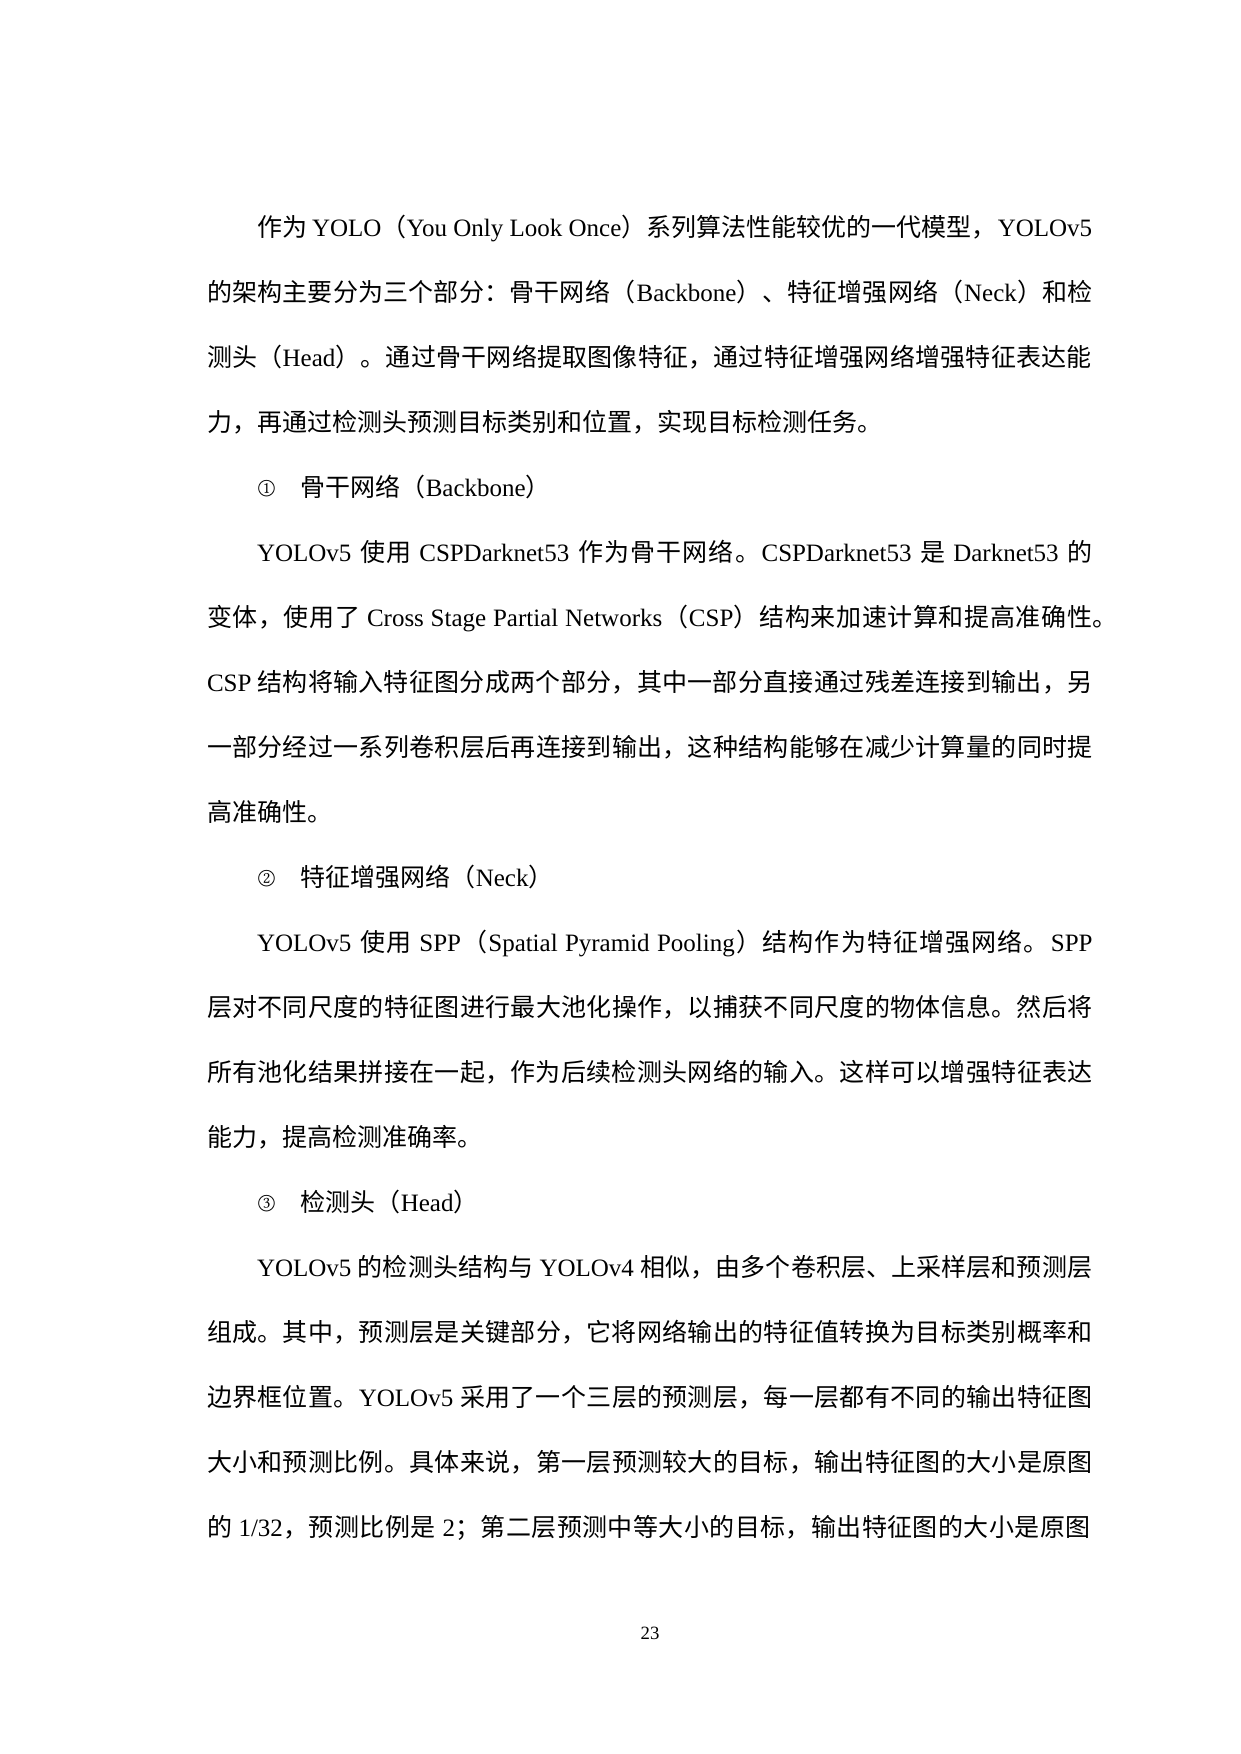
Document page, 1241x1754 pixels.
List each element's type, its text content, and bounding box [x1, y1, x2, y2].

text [207, 1233, 1092, 1558]
text YOLOv5 使用 SPP（Spatial Pyramid Pooling）结构作为特征增强网络。SPP 层对不同尺度的特征图进行最大池化操作，以捕获不同尺度的物体信息。然后将所有池化结果拼接在一起，作为后续检测头网络的输入。这样可以增强特征表达能力，提高检测准确率。 [207, 908, 1092, 1168]
list 骨干网络（Backbone） [257, 453, 1092, 518]
list 特征增强网络（Neck） [257, 843, 1092, 908]
list 检测头（Head） [257, 1168, 1092, 1233]
text 作为YOLO（You Only Look Once）系列算法性能较优的一代模型，YOLOv5的架构主要分为三个部分：骨干网络（Backbone）、特征增强网络（Neck）和检测头（Head）。通过骨干网络提取图像特征，通过特征增强网络增强特征表达能力，再通过检测头预测目标类别和位置，实现目标检测任务。 [207, 193, 1092, 453]
text YOLOv5 使用 CSPDarknet53 作为骨干网络。CSPDarknet53 是 Darknet53 的变体，使用了 Cross Stage Partial Networks（CSP）结构来加速计算和提高准确性。CSP 结构将输入特征图分成两个部分，其中一部分直接通过残差连接到输出，另一部分经过一系列卷积层后再连接到输出，这种结构能够在减少计算量的同时提高准确性。 [207, 518, 1092, 843]
